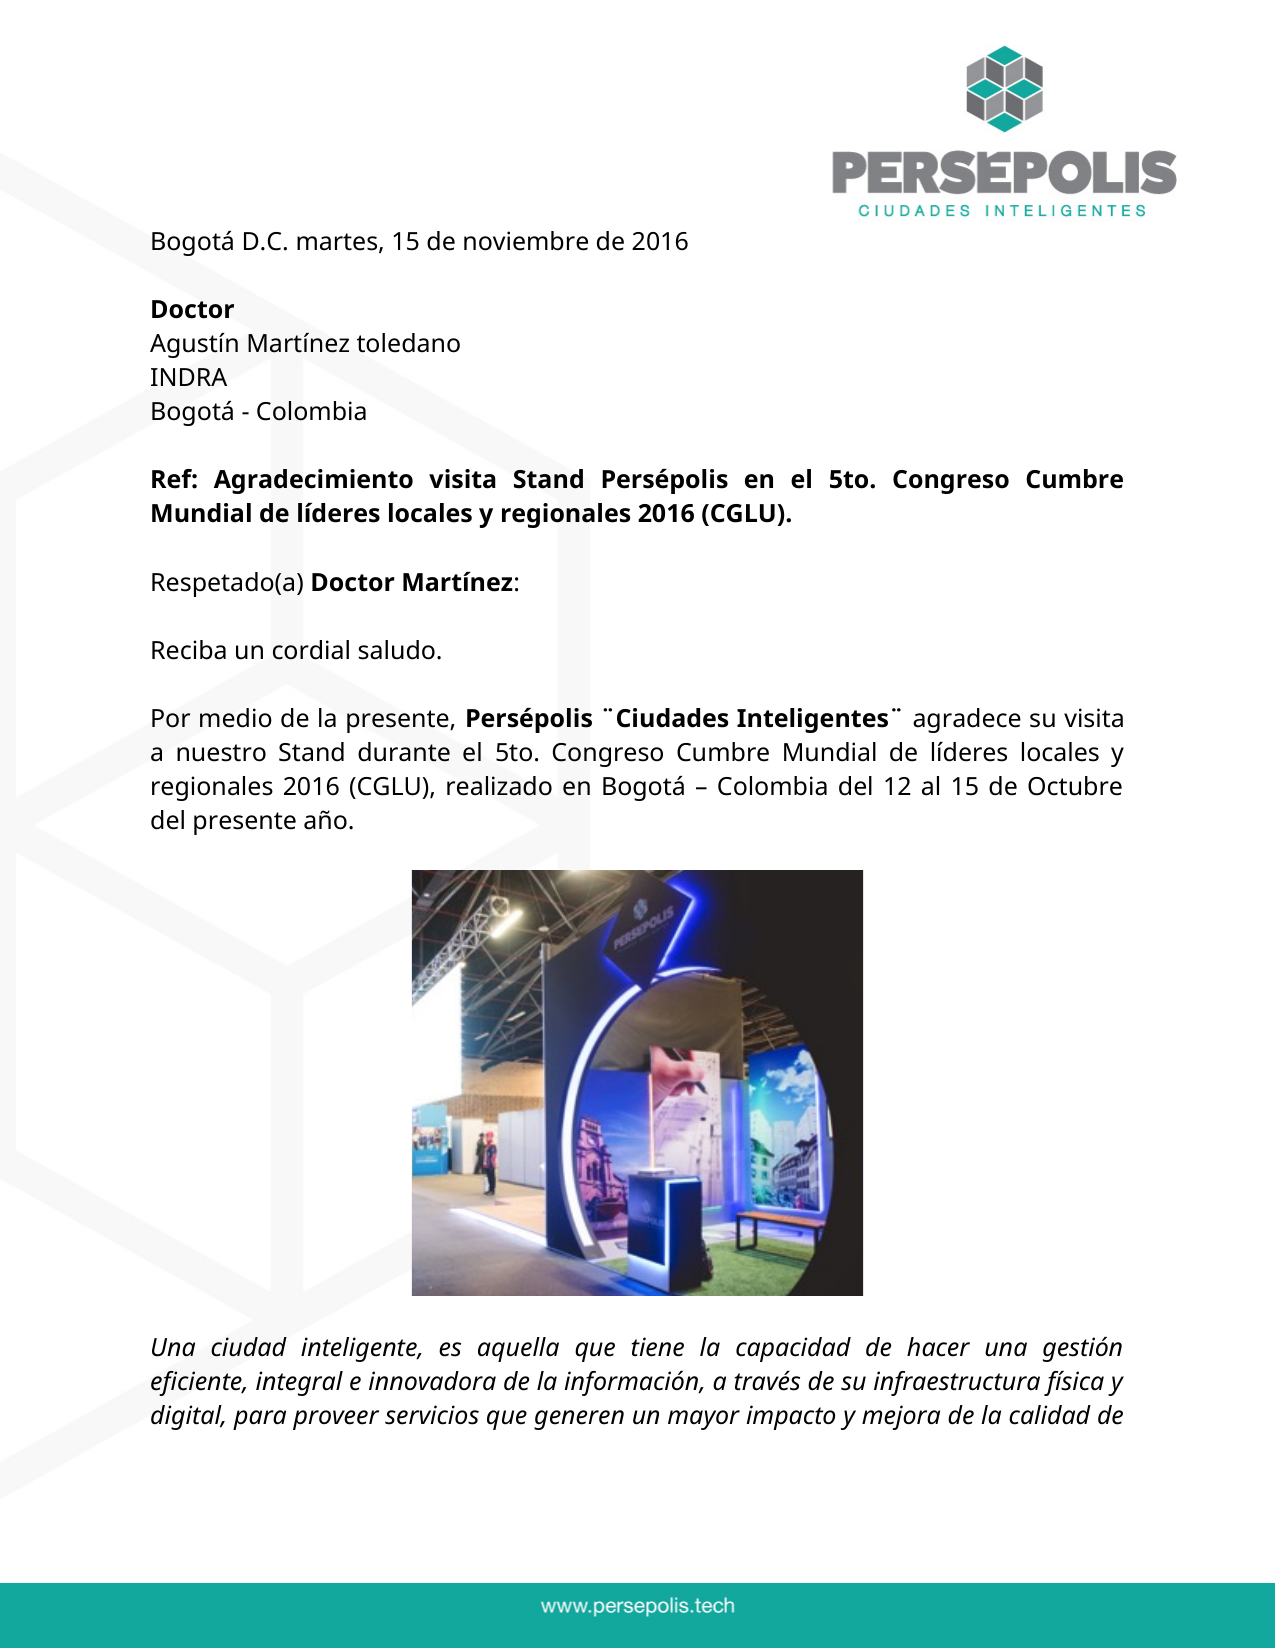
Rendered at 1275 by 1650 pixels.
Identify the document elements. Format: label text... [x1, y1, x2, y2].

text Bogotá D.C. martes, 15 de noviembre de 2016 [150, 224, 1125, 258]
picture [0, 0, 1275, 1648]
text Doctor [150, 292, 1125, 326]
text Reciba un cordial saludo. [150, 632, 1125, 666]
text Bogotá - Colombia [150, 394, 1125, 428]
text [150, 1330, 1125, 1432]
text Respetado(a) Doctor Martínez: [150, 564, 1125, 598]
text Por medio de la presente, Persépolis ¨Ciudades Inteligentes¨ agradece su visita a nuestro Stand durante el 5to. Congreso Cumbre Mundial de líderes locales y regionales 2016 (CGLU), realizado en Bogotá – Colombia del 12 al 15 de Octubre del presente año. [150, 701, 1125, 837]
text INDRA [150, 360, 1125, 394]
text Ref: Agradecimiento visita Stand Persépolis en el 5to. Congreso Cumbre Mundial de líderes locales y regionales 2016 (CGLU). [150, 462, 1125, 530]
text Agustín Martínez toledano [150, 326, 1125, 360]
